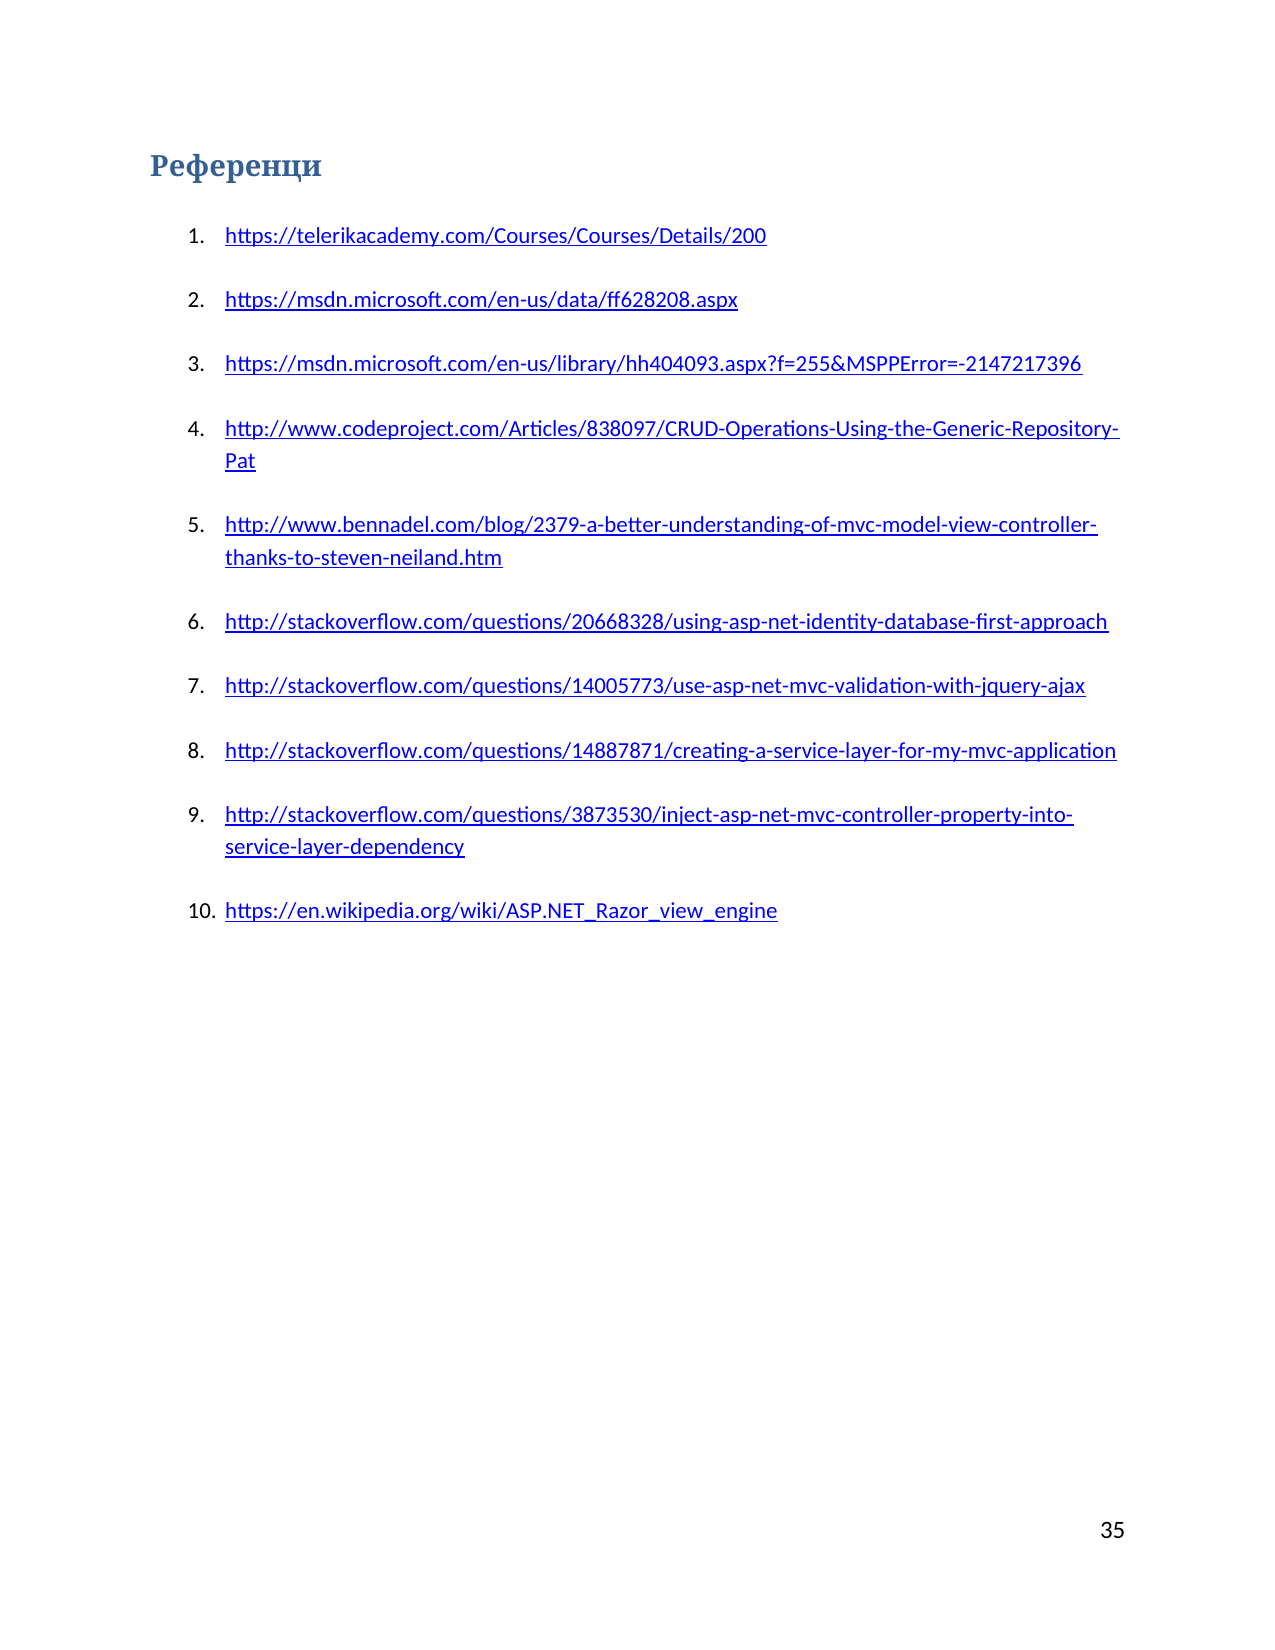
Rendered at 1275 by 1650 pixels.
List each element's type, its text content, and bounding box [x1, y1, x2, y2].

list http://www.codeproject.com/Articles/838097/CRUD-Operations-Using-the-Generic-Repository-Pat [187, 414, 1125, 474]
list http://www.bennadel.com/blog/2379-a-better-understanding-of-mvc-model-view-controller-thanks-to-steven-neiland.htm [187, 510, 1125, 571]
list https://msdn.microsoft.com/en-us/library/hh404093.aspx?f=255&MSPPError=-2147217396 [187, 349, 1125, 377]
list https://telerikacademy.com/Courses/Courses/Details/200 [187, 221, 1125, 249]
list http://stackoverflow.com/questions/3873530/inject-asp-net-mvc-controller-property-into-service-layer-dependency [187, 800, 1125, 860]
list http://stackoverflow.com/questions/20668328/using-asp-net-identity-database-first-approach [187, 607, 1125, 635]
list http://stackoverflow.com/questions/14887871/creating-a-service-layer-for-my-mvc-application [187, 736, 1125, 764]
list https://msdn.microsoft.com/en-us/data/ff628208.aspx [187, 285, 1125, 313]
list https://en.wikipedia.org/wiki/ASP.NET_Razor_view_engine [187, 897, 1125, 925]
list http://stackoverflow.com/questions/14005773/use-asp-net-mvc-validation-with-jquery-ajax [187, 671, 1125, 699]
subtitle Референци [150, 150, 1125, 183]
